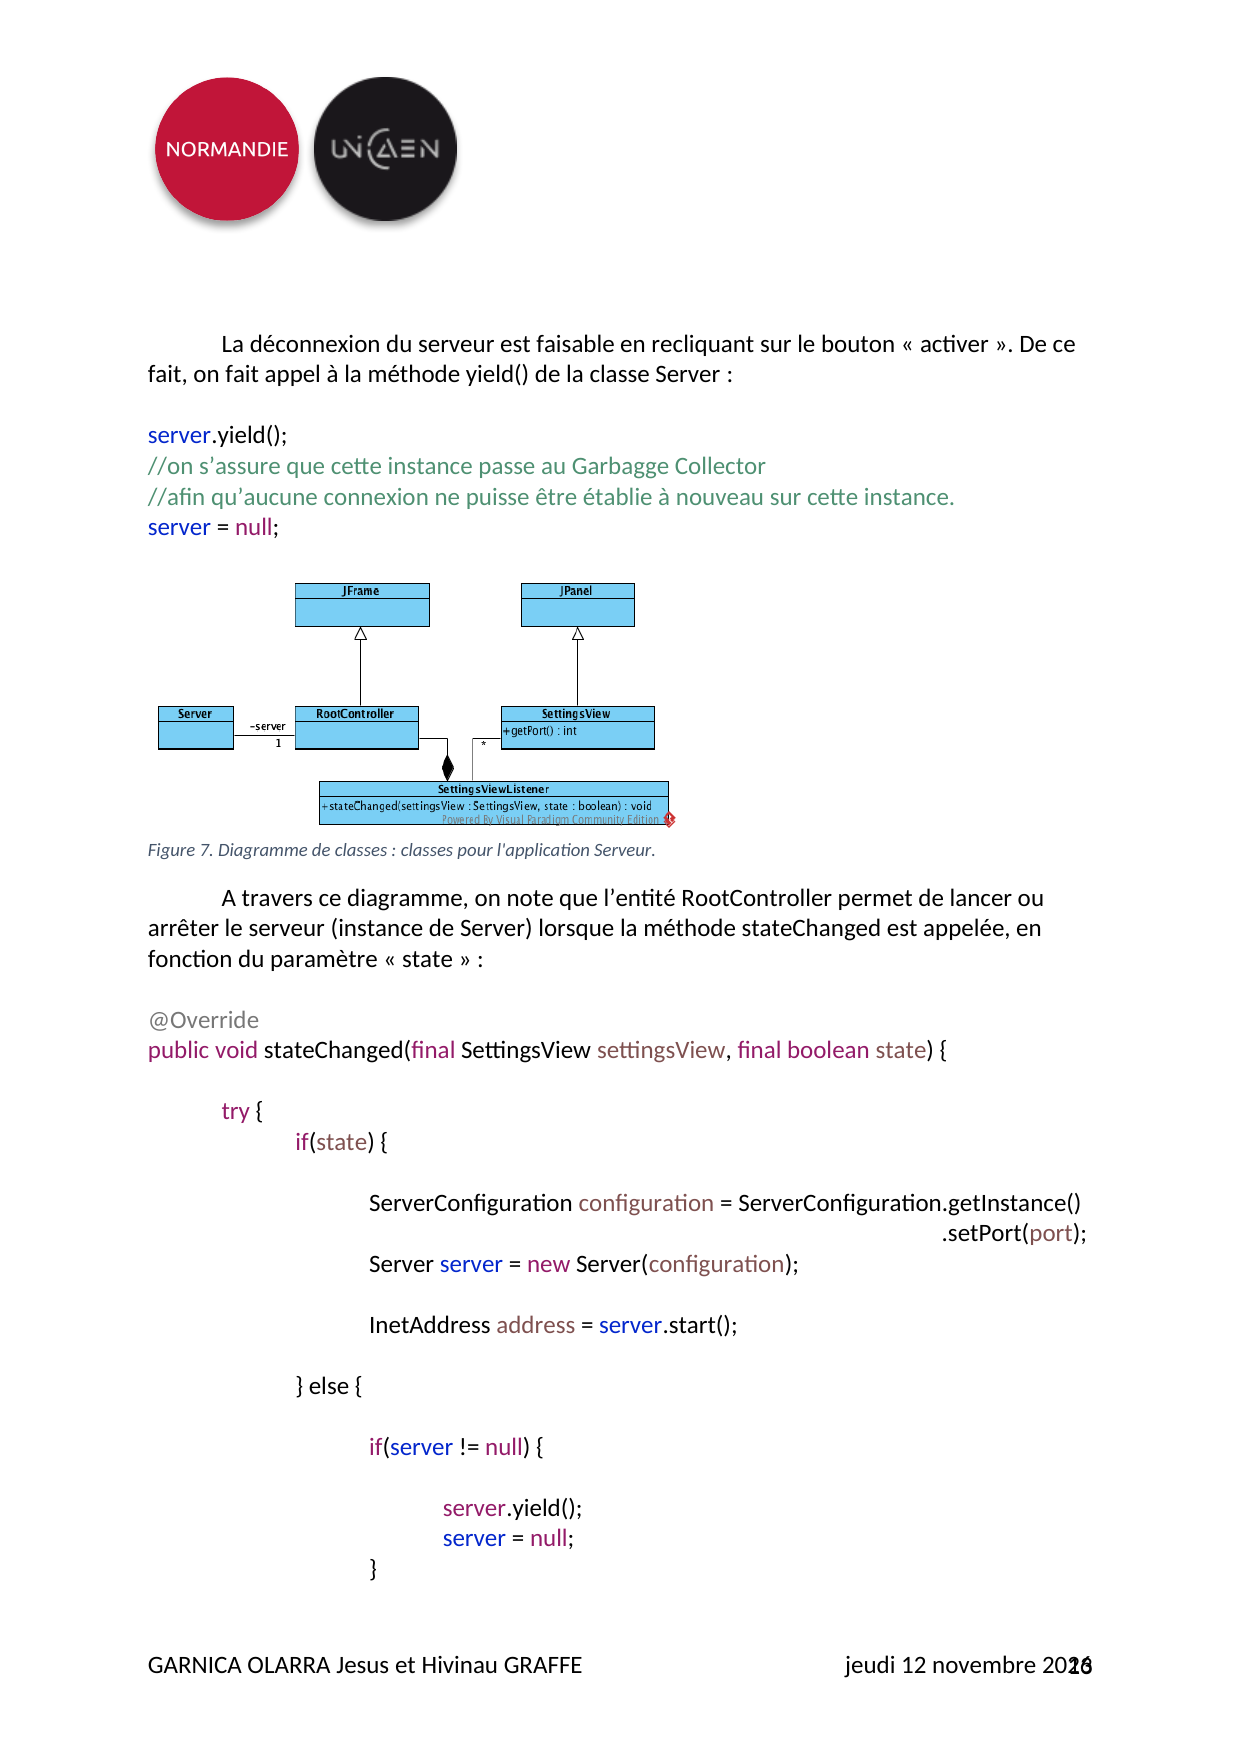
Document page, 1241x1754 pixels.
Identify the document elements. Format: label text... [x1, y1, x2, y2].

text try { [148, 1095, 1093, 1126]
text } else { [148, 1370, 1093, 1401]
text server.yield(); [369, 1492, 1093, 1523]
text } [148, 1553, 1093, 1584]
text server = null; [148, 1523, 1093, 1553]
picture [155, 77, 299, 221]
text La déconnexion du serveur est faisable en recliquant sur le bouton « activer ». De ce fait, on fait appel à la méthode yield() de la classe Server : [148, 328, 1093, 389]
text .setPort(port); [738, 1217, 1093, 1248]
text Server server = new Server(configuration); [295, 1248, 1093, 1278]
text server.yield(); [148, 419, 1093, 450]
text if(state) { [221, 1126, 1093, 1156]
picture [147, 572, 679, 838]
text //afin qu’aucune connexion ne puisse être établie à nouveau sur cette instance. [148, 481, 1093, 511]
text if(server != null) { [295, 1431, 1093, 1462]
picture [314, 77, 457, 221]
text public void stateChanged(final SettingsView settingsView, final boolean state) { [148, 1034, 1093, 1065]
text server = null; [148, 511, 1093, 542]
text ServerConfiguration configuration = ServerConfiguration.getInstance() [295, 1187, 1093, 1217]
text //on s’assure que cette instance passe au Garbagge Collector [148, 450, 1093, 481]
text InetAddress address = server.start(); [148, 1309, 1093, 1339]
text A travers ce diagramme, on note que l’entité RootController permet de lancer ou arrêter le serveur (instance de Server) lorsque la méthode stateChanged est appelée, en fonction du paramètre « state » : [148, 882, 1093, 973]
text @Override [148, 1004, 1093, 1034]
